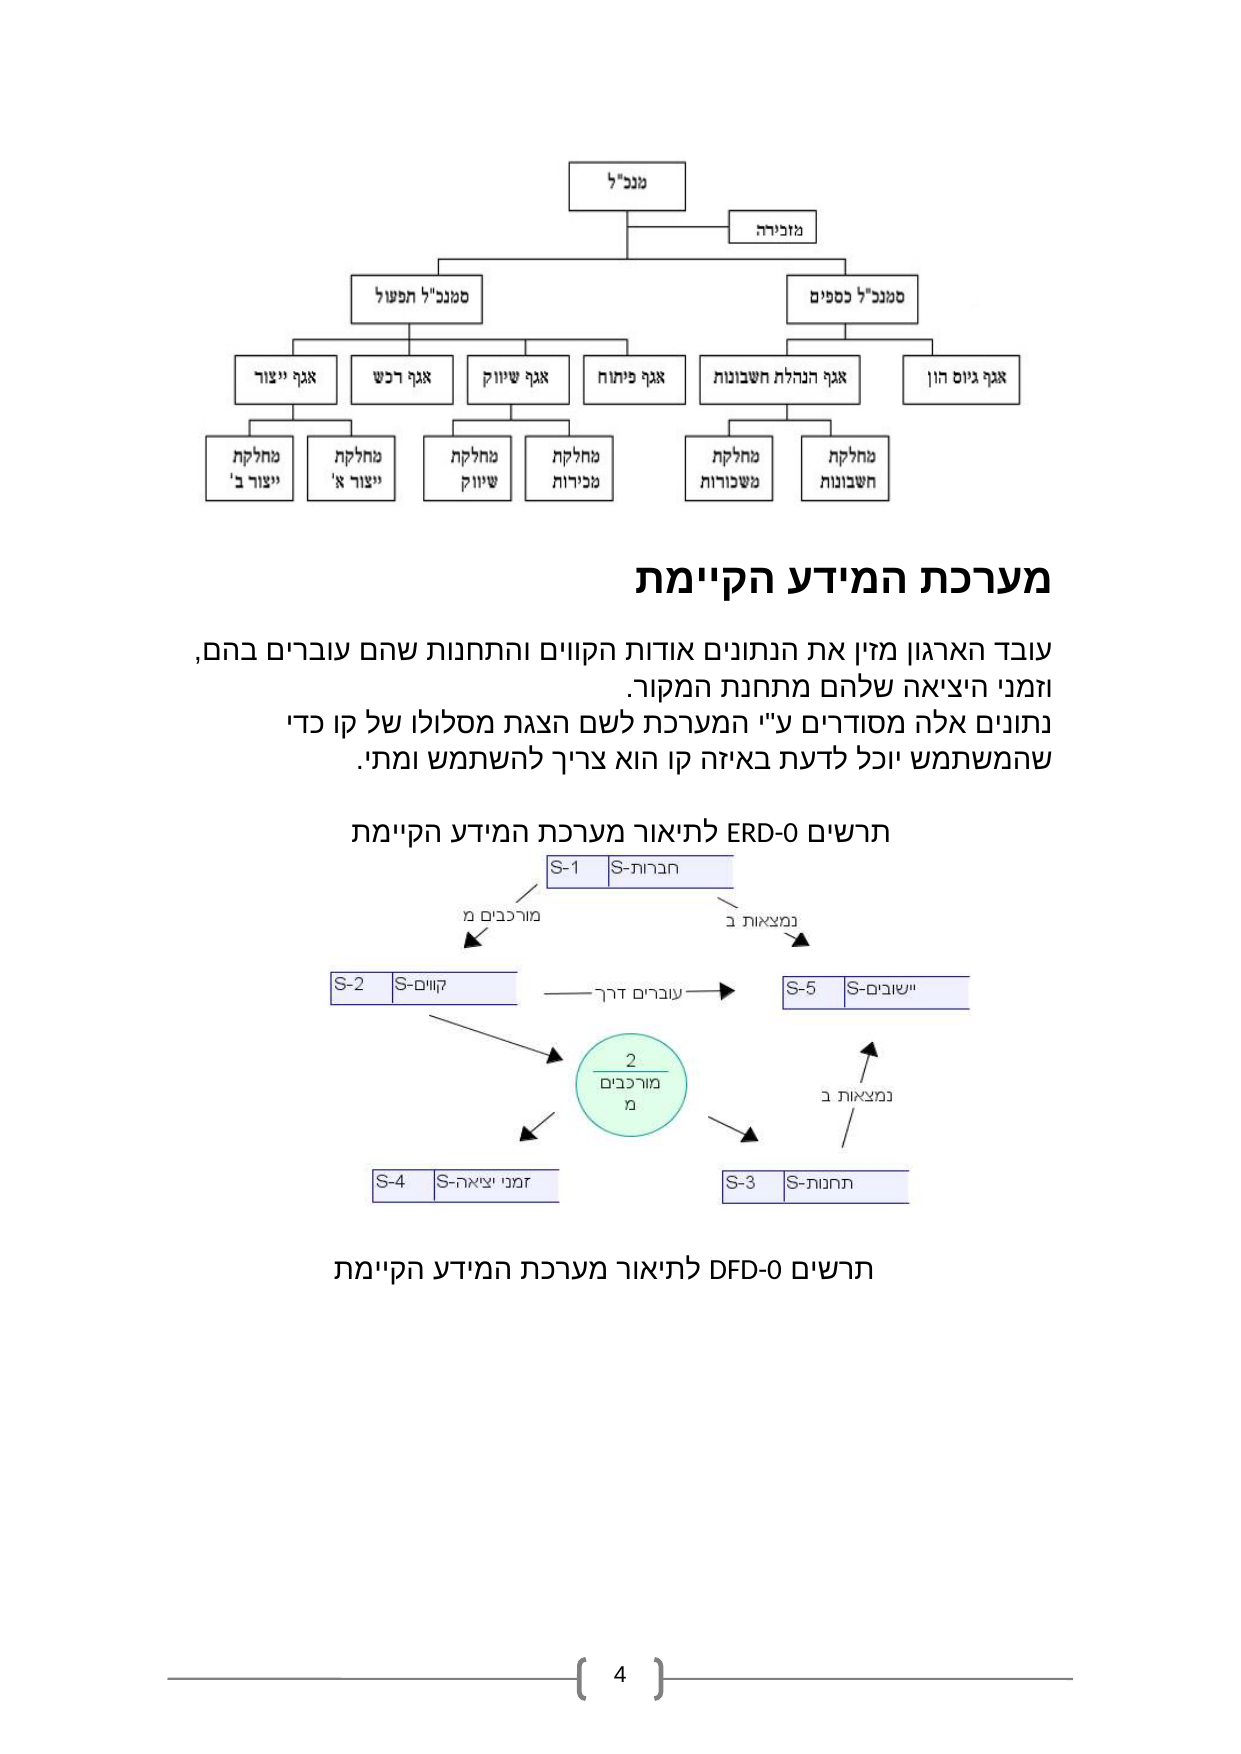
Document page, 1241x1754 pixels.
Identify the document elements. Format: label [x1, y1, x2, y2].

picture [197, 150, 1053, 515]
text [187, 150, 1053, 1286]
picture [327, 852, 972, 1206]
